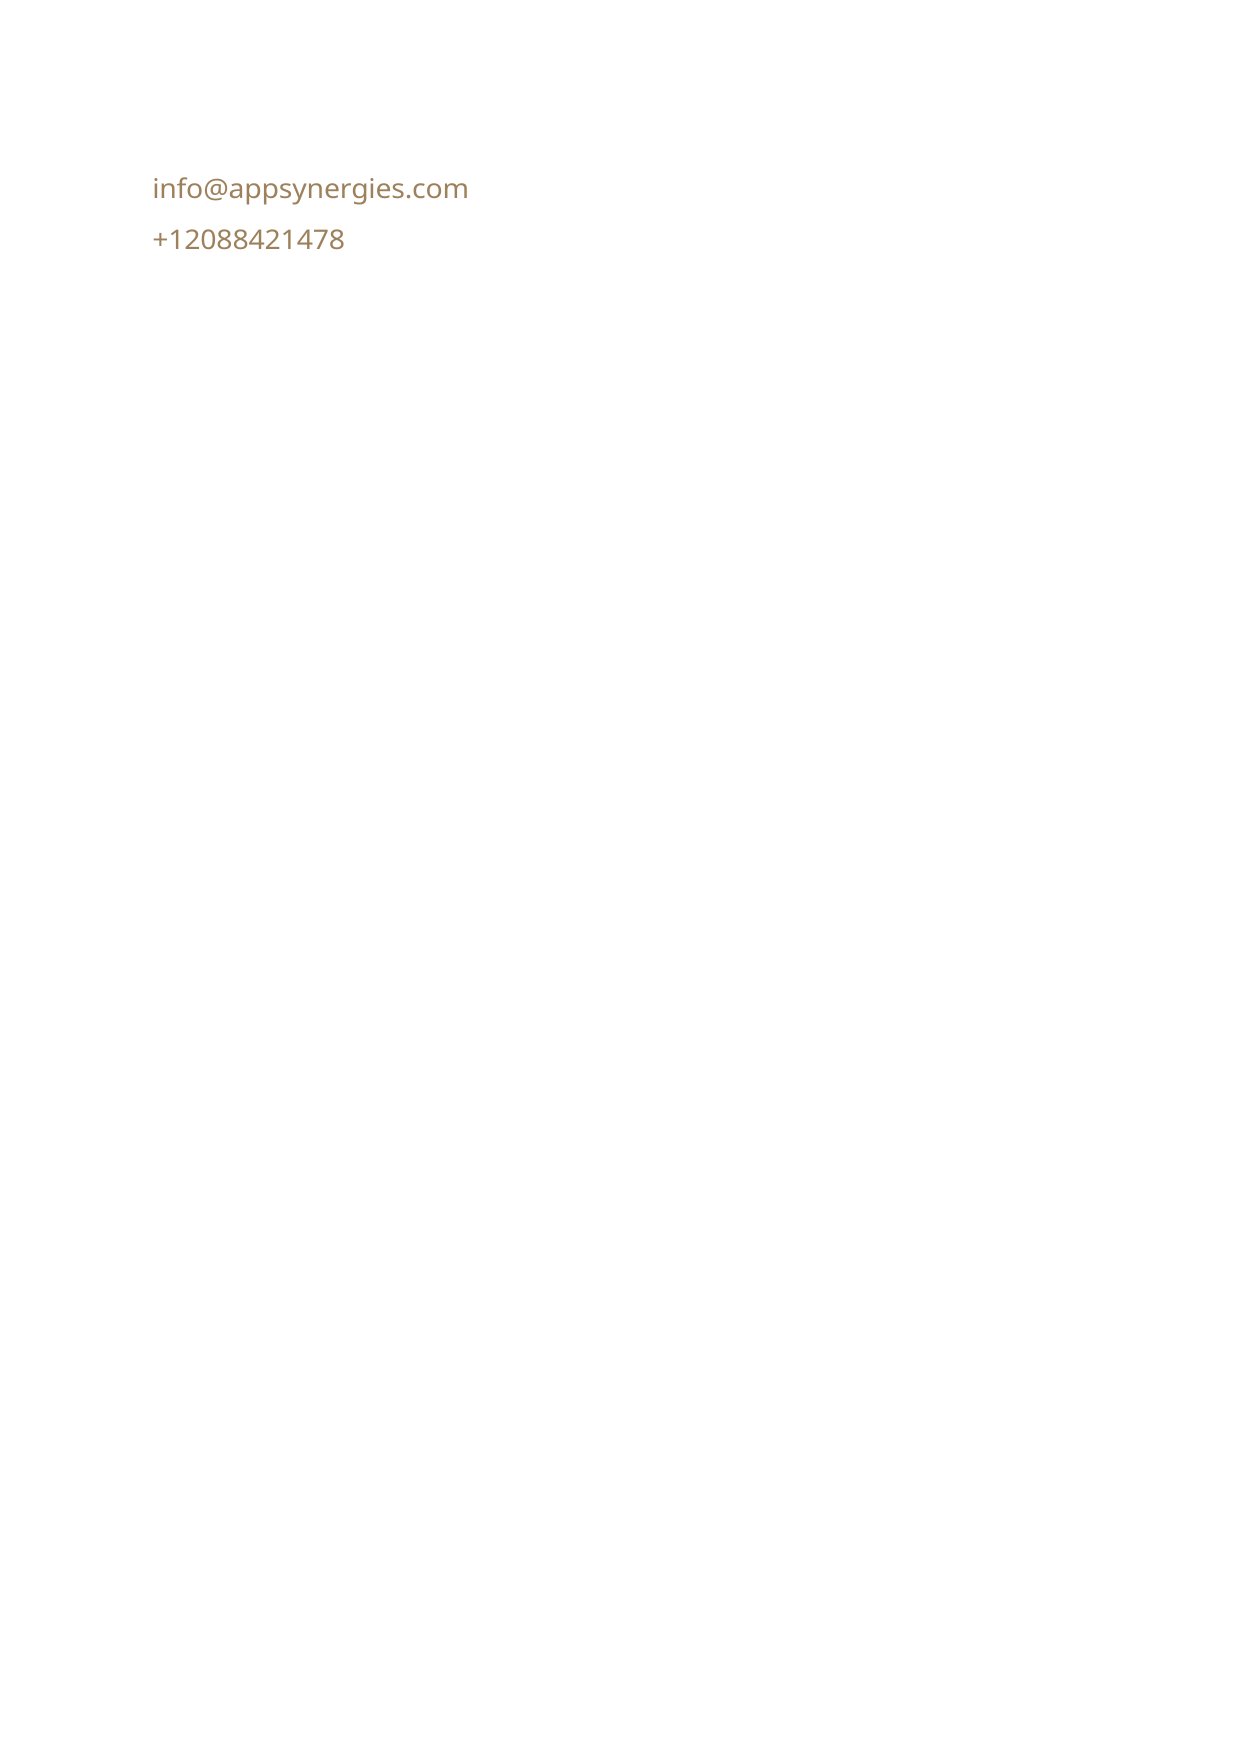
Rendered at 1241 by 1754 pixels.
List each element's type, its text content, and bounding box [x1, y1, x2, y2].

text info@appsynergies.com [152, 170, 1240, 207]
text +12088421478 [152, 220, 1240, 257]
